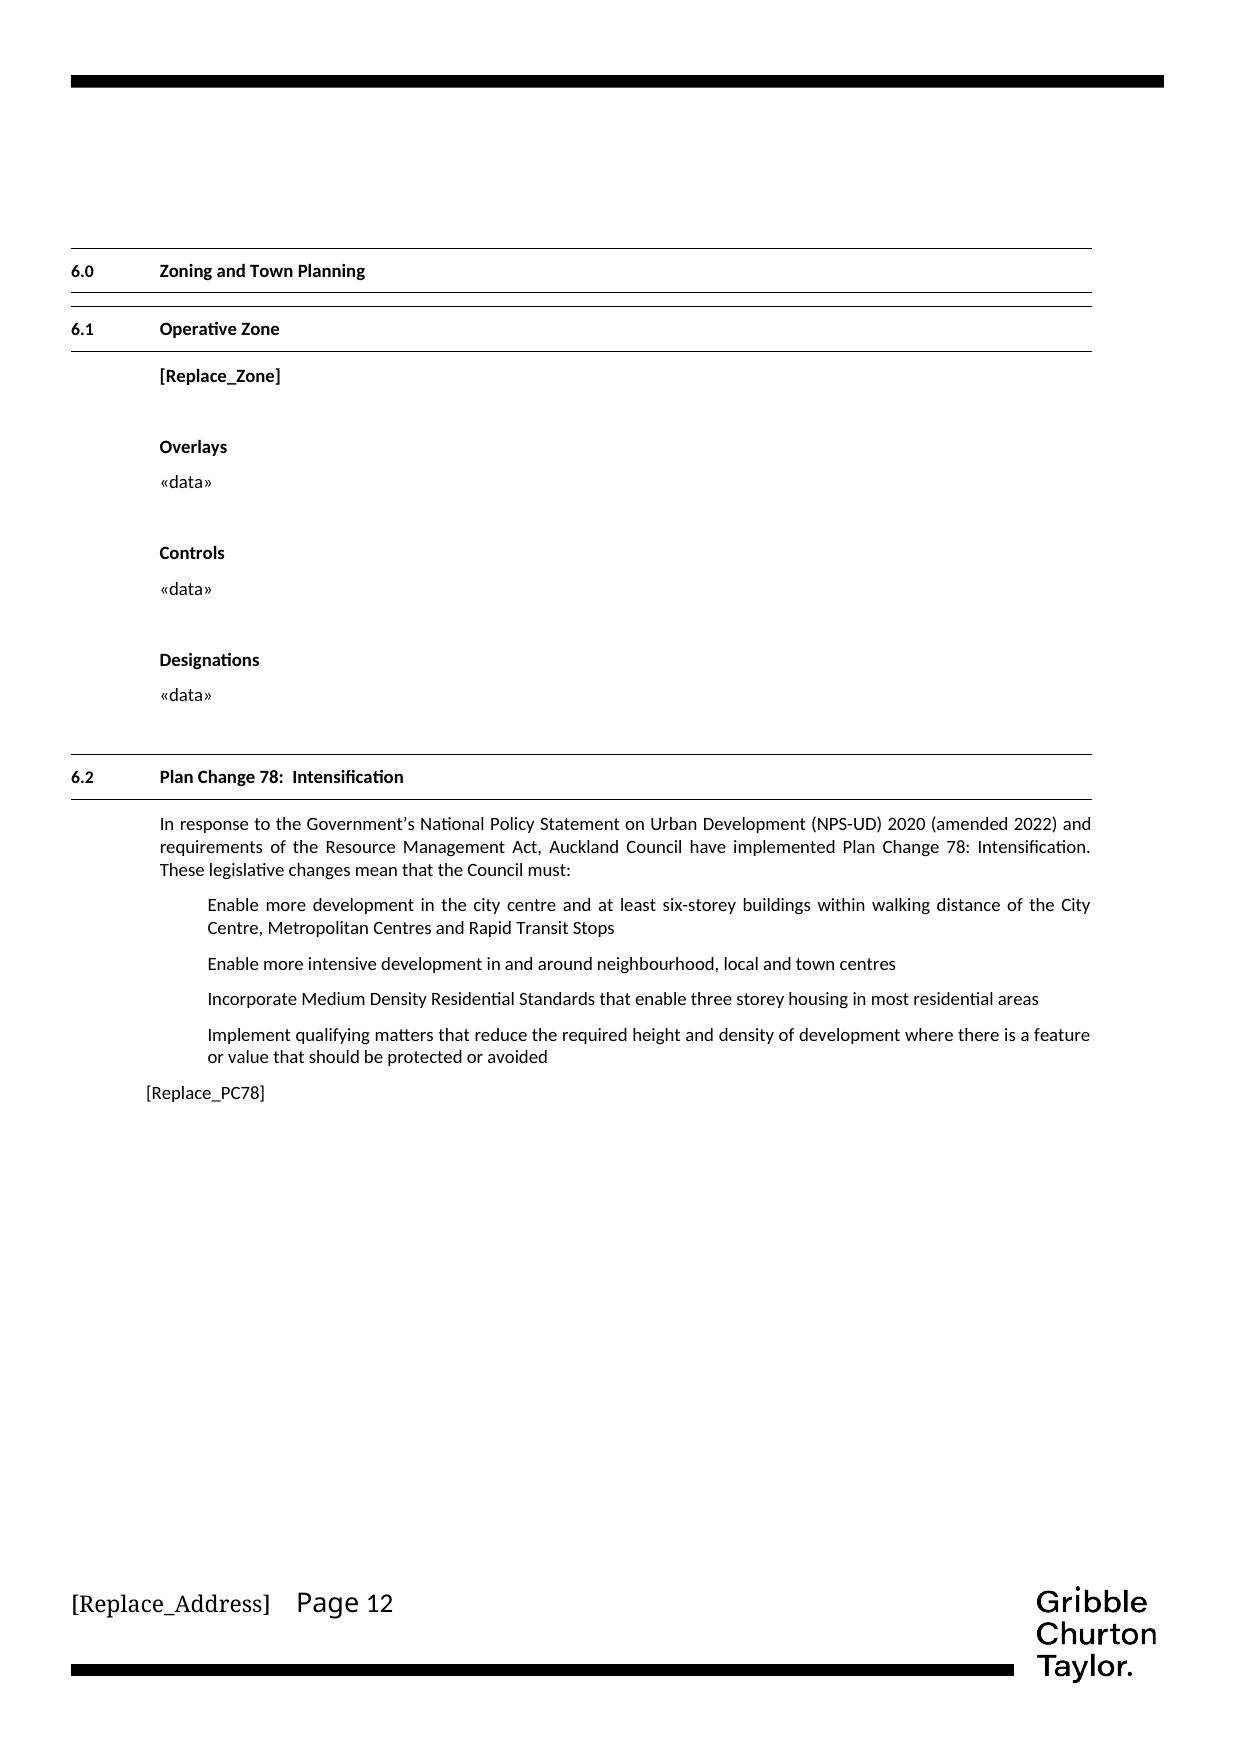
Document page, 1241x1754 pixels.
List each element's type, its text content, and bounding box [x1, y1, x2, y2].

text «data» [159, 577, 1092, 600]
subtitle Plan Change 78: Intensification [71, 755, 1092, 799]
text [Replace_Zone] [159, 364, 1092, 387]
text Designations [159, 648, 1092, 671]
text «data» [159, 683, 1092, 706]
text «data» [159, 471, 1092, 493]
text Enable more development in the city centre and at least six-storey buildings within walking distance of the City Centre, Metropolitan Centres and Rapid Transit Stops [146, 893, 1092, 939]
text Overlays [159, 435, 1092, 458]
text Enable more intensive development in and around neighbourhood, local and town centres [146, 952, 1092, 975]
text Implement qualifying matters that reduce the required height and density of development where there is a feature or value that should be protected or avoided [146, 1023, 1092, 1068]
text Incorporate Medium Density Residential Standards that enable three storey housing in most residential areas [146, 987, 1092, 1010]
text In response to the Government’s National Policy Statement on Urban Development (NPS-UD) 2020 (amended 2022) and requirements of the Resource Management Act, Auckland Council have implemented Plan Change 78: Intensification. These legislative changes mean that the Council must: [159, 812, 1092, 881]
text Controls [159, 541, 1092, 564]
subtitle Zoning and Town Planning [71, 249, 1092, 292]
text [Replace_PC78] [146, 1081, 1092, 1104]
picture [1037, 1586, 1156, 1683]
subtitle Operative Zone [71, 307, 1092, 351]
